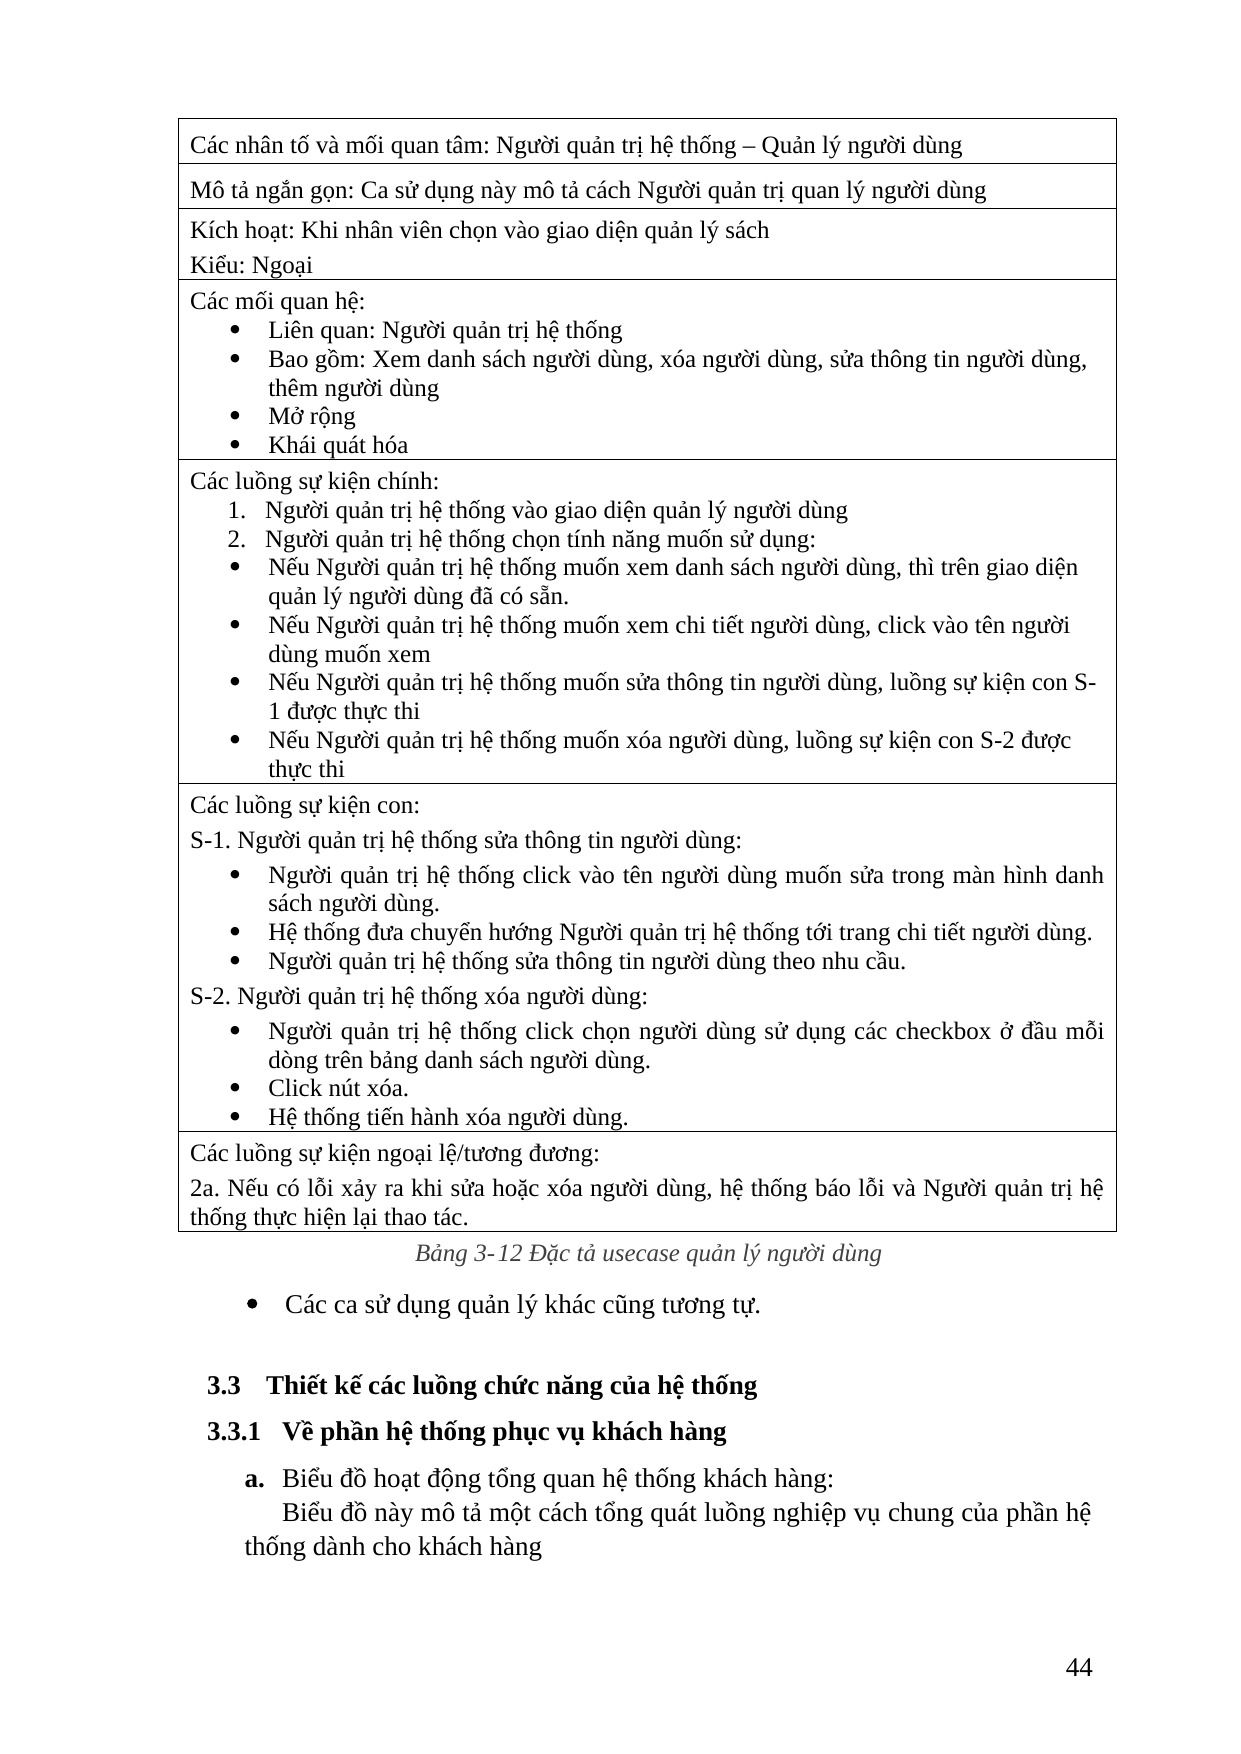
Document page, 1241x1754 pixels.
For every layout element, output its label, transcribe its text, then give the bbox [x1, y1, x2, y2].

list Biểu đồ này mô tả một cách tổng quát luồng nghiệp vụ chung của phần hệ thống dành cho khách hàng [244, 1496, 1092, 1562]
table_cell Mô tả ngắn gọn: Ca sử dụng này mô tả cách Người quản trị quan lý người dùng [179, 164, 1116, 208]
table_cell Các nhân tố và mối quan tâm: Người quản trị hệ thống – Quản lý người dùng [179, 119, 1116, 163]
table_cell Các luồng sự kiện con: S-1. Người quản trị hệ thống sửa thông tin người dùng: Người quản trị hệ thống click vào tên người dùng muốn sửa trong màn hình danh sách người dùng. Hệ thống đưa chuyển hướng Người quản trị hệ thống tới trang chi tiết người dùng. Người quản trị hệ thống sửa thông tin người dùng theo nhu cầu. S-2. Người quản trị hệ thống xóa người dùng: Người quản trị hệ thống click chọn người dùng sử dụng các checkbox ở đầu mỗi dòng trên bảng danh sách người dùng. Click nút xóa. Hệ thống tiến hành xóa người dùng. [179, 784, 1116, 1131]
table_cell Kích hoạt: Khi nhân viên chọn vào giao diện quản lý sách Kiểu: Ngoại [179, 209, 1116, 279]
list Biểu đồ hoạt động tổng quan hệ thống khách hàng: [244, 1462, 1092, 1493]
text Bảng 3-12 Đặc tả usecase quản lý người dùng [207, 1238, 1092, 1267]
list Các ca sử dụng quản lý khác cũng tương tự. [247, 1288, 1092, 1319]
table_cell Các luồng sự kiện ngoại lệ/tương đương: 2a. Nếu có lỗi xảy ra khi sửa hoặc xóa người dùng, hệ thống báo lỗi và Người quản trị hệ thống thực hiện lại thao tác. [179, 1132, 1116, 1231]
subtitle Về phần hệ thống phục vụ khách hàng [207, 1415, 1092, 1447]
table_cell Các luồng sự kiện chính: Người quản trị hệ thống vào giao diện quản lý người dùng Người quản trị hệ thống chọn tính năng muốn sử dụng: Nếu Người quản trị hệ thống muốn xem danh sách người dùng, thì trên giao diện quản lý người dùng đã có sẵn. Nếu Người quản trị hệ thống muốn xem chi tiết người dùng, click vào tên người dùng muốn xem Nếu Người quản trị hệ thống muốn sửa thông tin người dùng, luồng sự kiện con S-1 được thực thi Nếu Người quản trị hệ thống muốn xóa người dùng, luồng sự kiện con S-2 được thực thi [179, 460, 1116, 782]
subtitle Thiết kế các luồng chức năng của hệ thống [207, 1369, 1092, 1400]
table_cell Các mối quan hệ: Liên quan: Người quản trị hệ thống Bao gồm: Xem danh sách người dùng, xóa người dùng, sửa thông tin người dùng, thêm người dùng Mở rộng Khái quát hóa [179, 280, 1116, 459]
